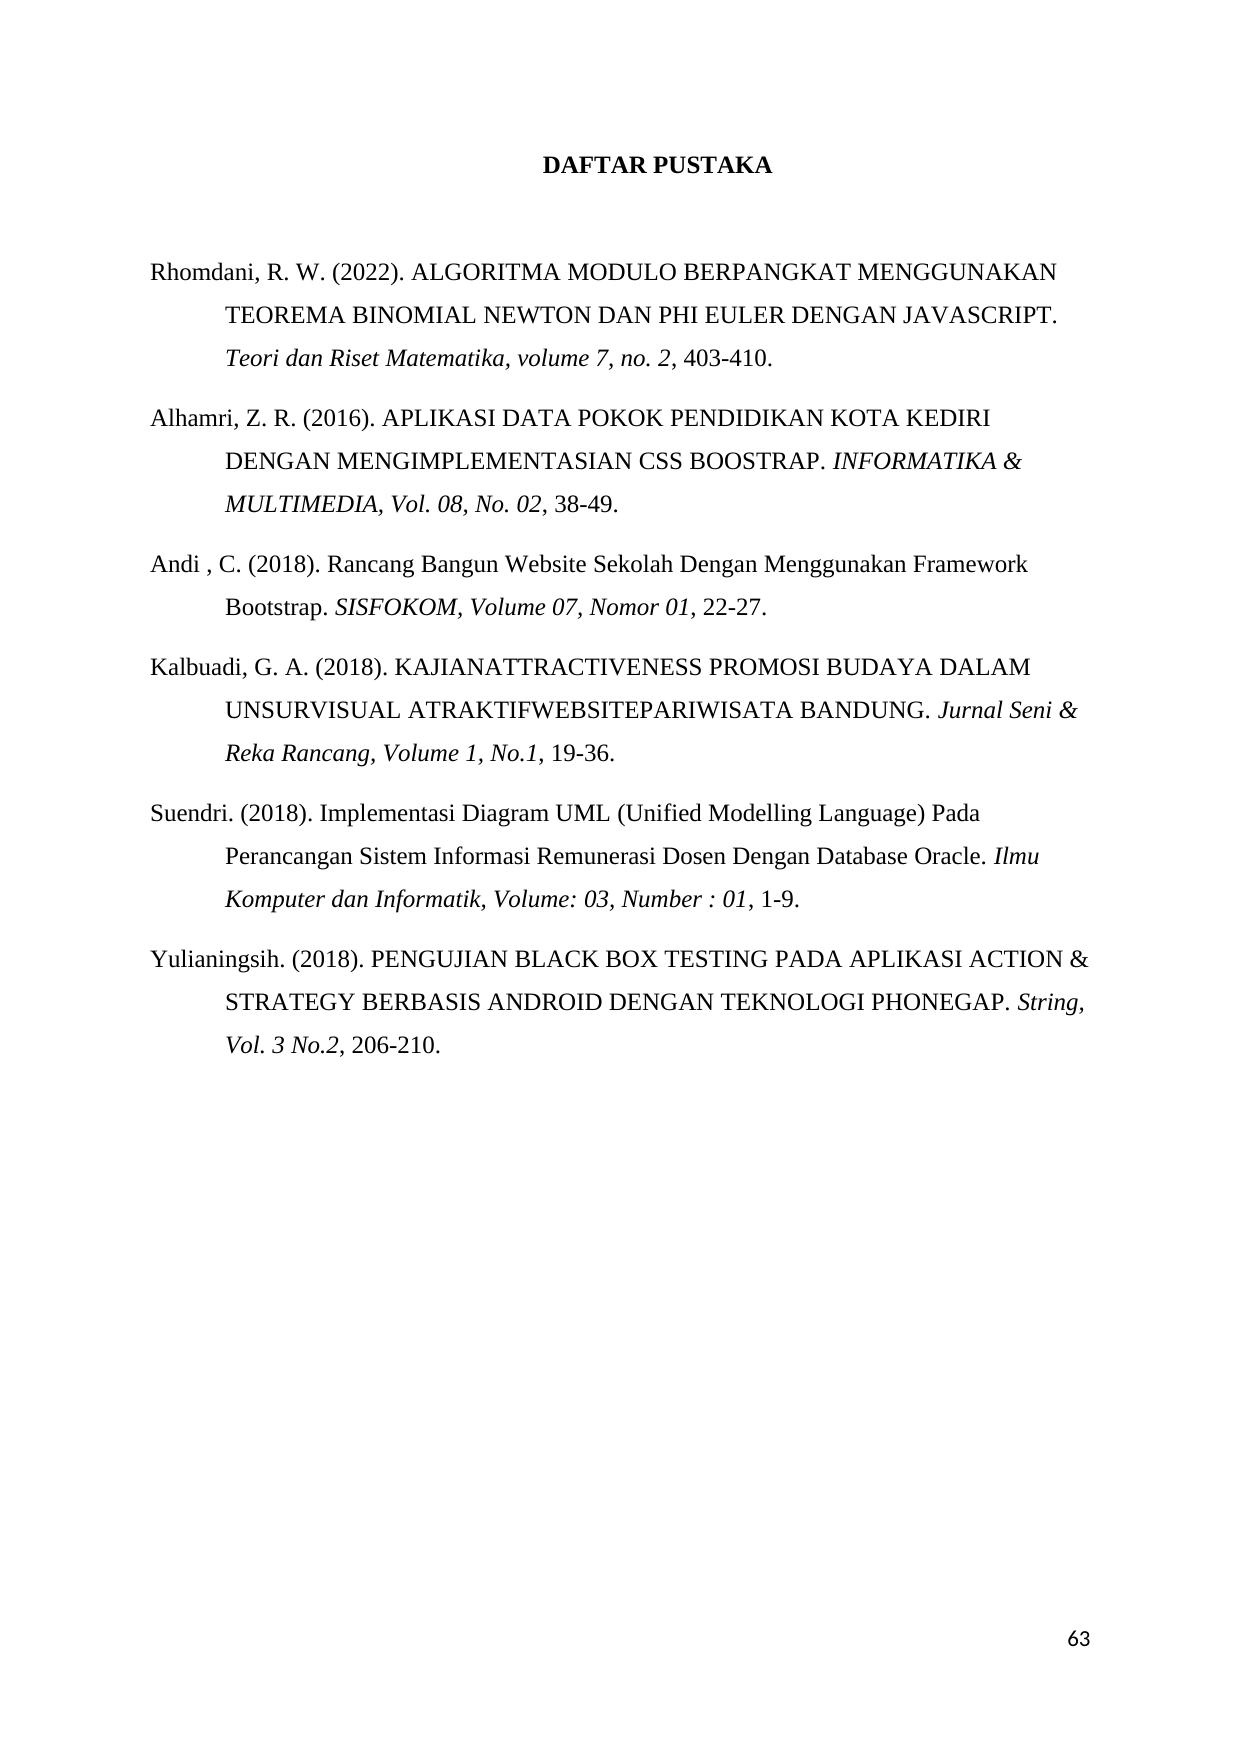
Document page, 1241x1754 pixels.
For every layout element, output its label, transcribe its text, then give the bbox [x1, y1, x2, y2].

subtitle DAFTAR PUSTAKA [150, 150, 1090, 179]
